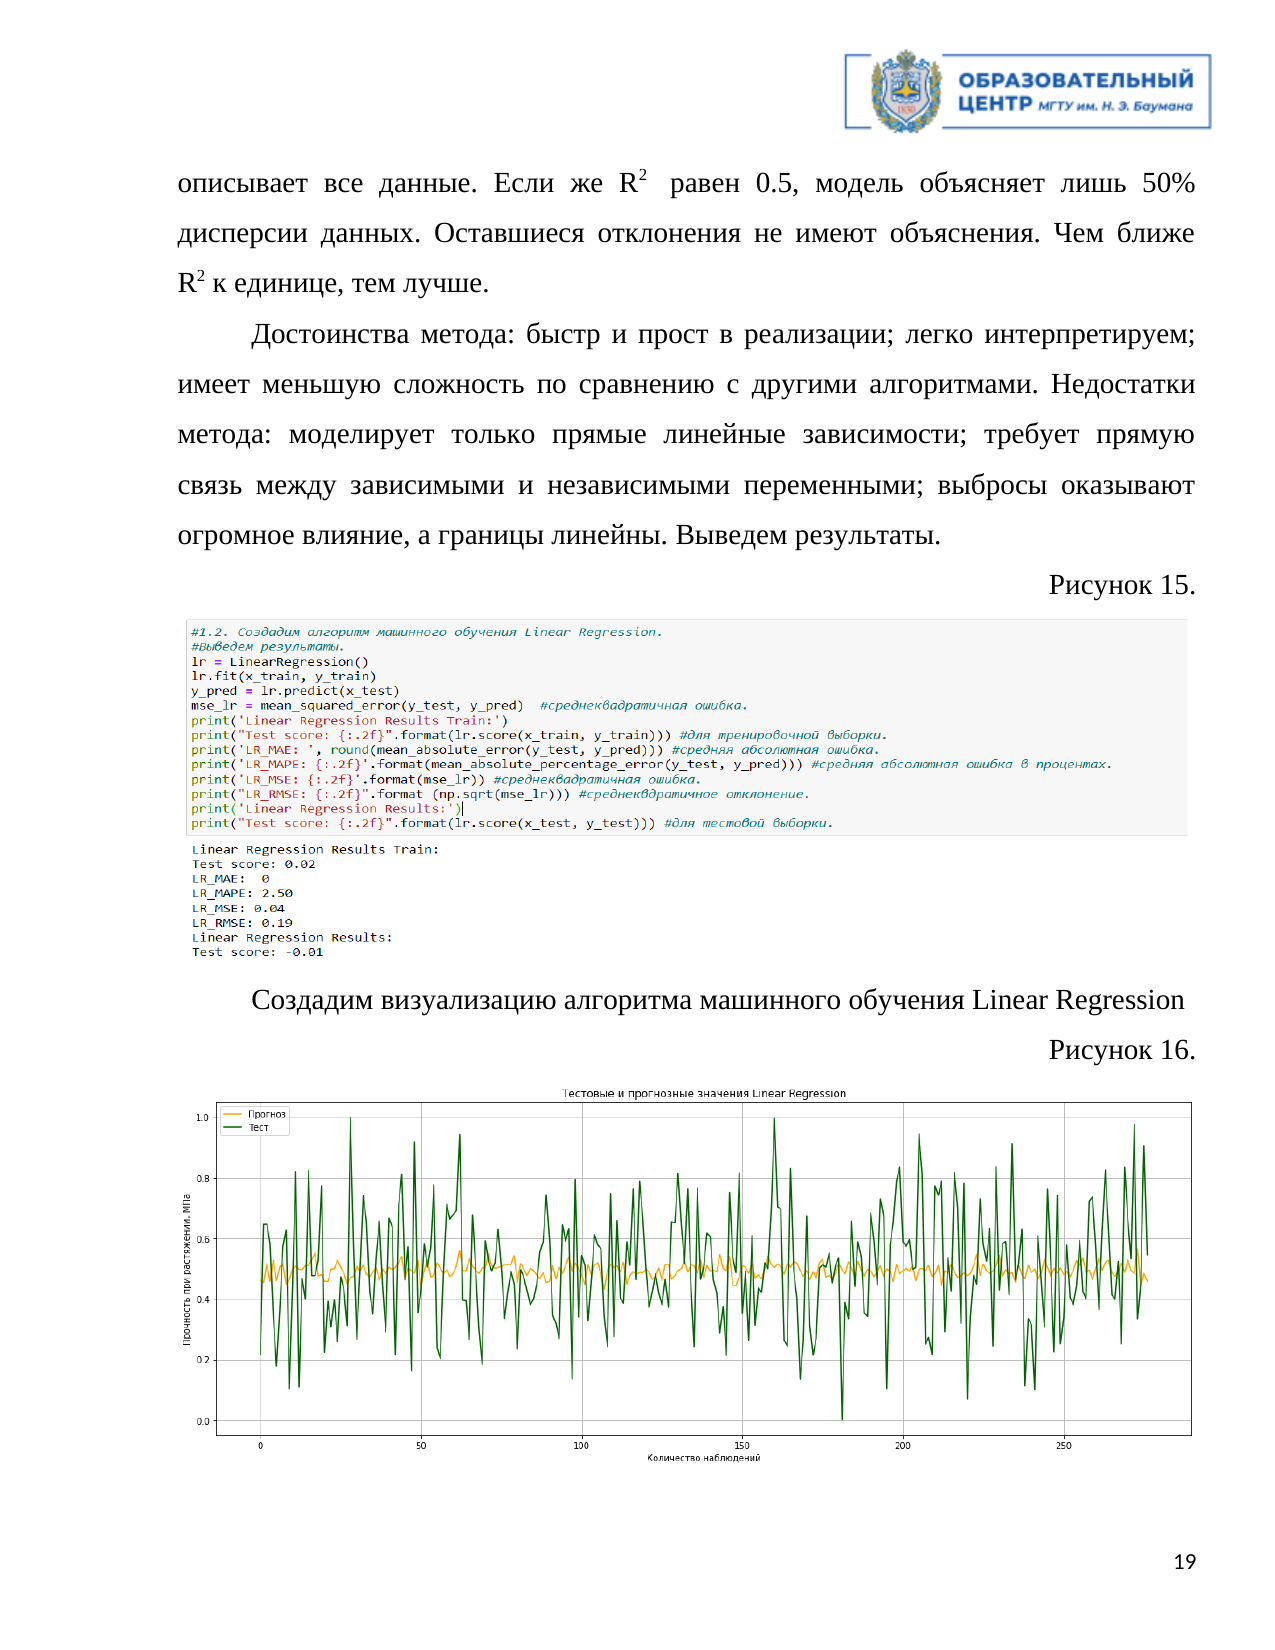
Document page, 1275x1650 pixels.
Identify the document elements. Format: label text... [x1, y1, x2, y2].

text Создадим визуализацию алгоритма машинного обучения Linear Regression [177, 982, 1196, 1016]
text Рисунок 16. [177, 1032, 1196, 1066]
picture [177, 1082, 1197, 1468]
text Рисунок 15. [177, 567, 1196, 601]
text Достоинства метода: быстр и прост в реализации; легко интерпретируем; имеет меньшую сложность по сравнению с другими алгоритмами. Недостатки метода: моделирует только прямые линейные зависимости; требует прямую связь между зависимыми и независимыми переменными; выбросы оказывают огромное влияние, а границы линейны. Выведем результаты. [177, 316, 1196, 551]
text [177, 118, 1196, 299]
picture [814, 26, 1262, 149]
picture [177, 617, 1188, 966]
